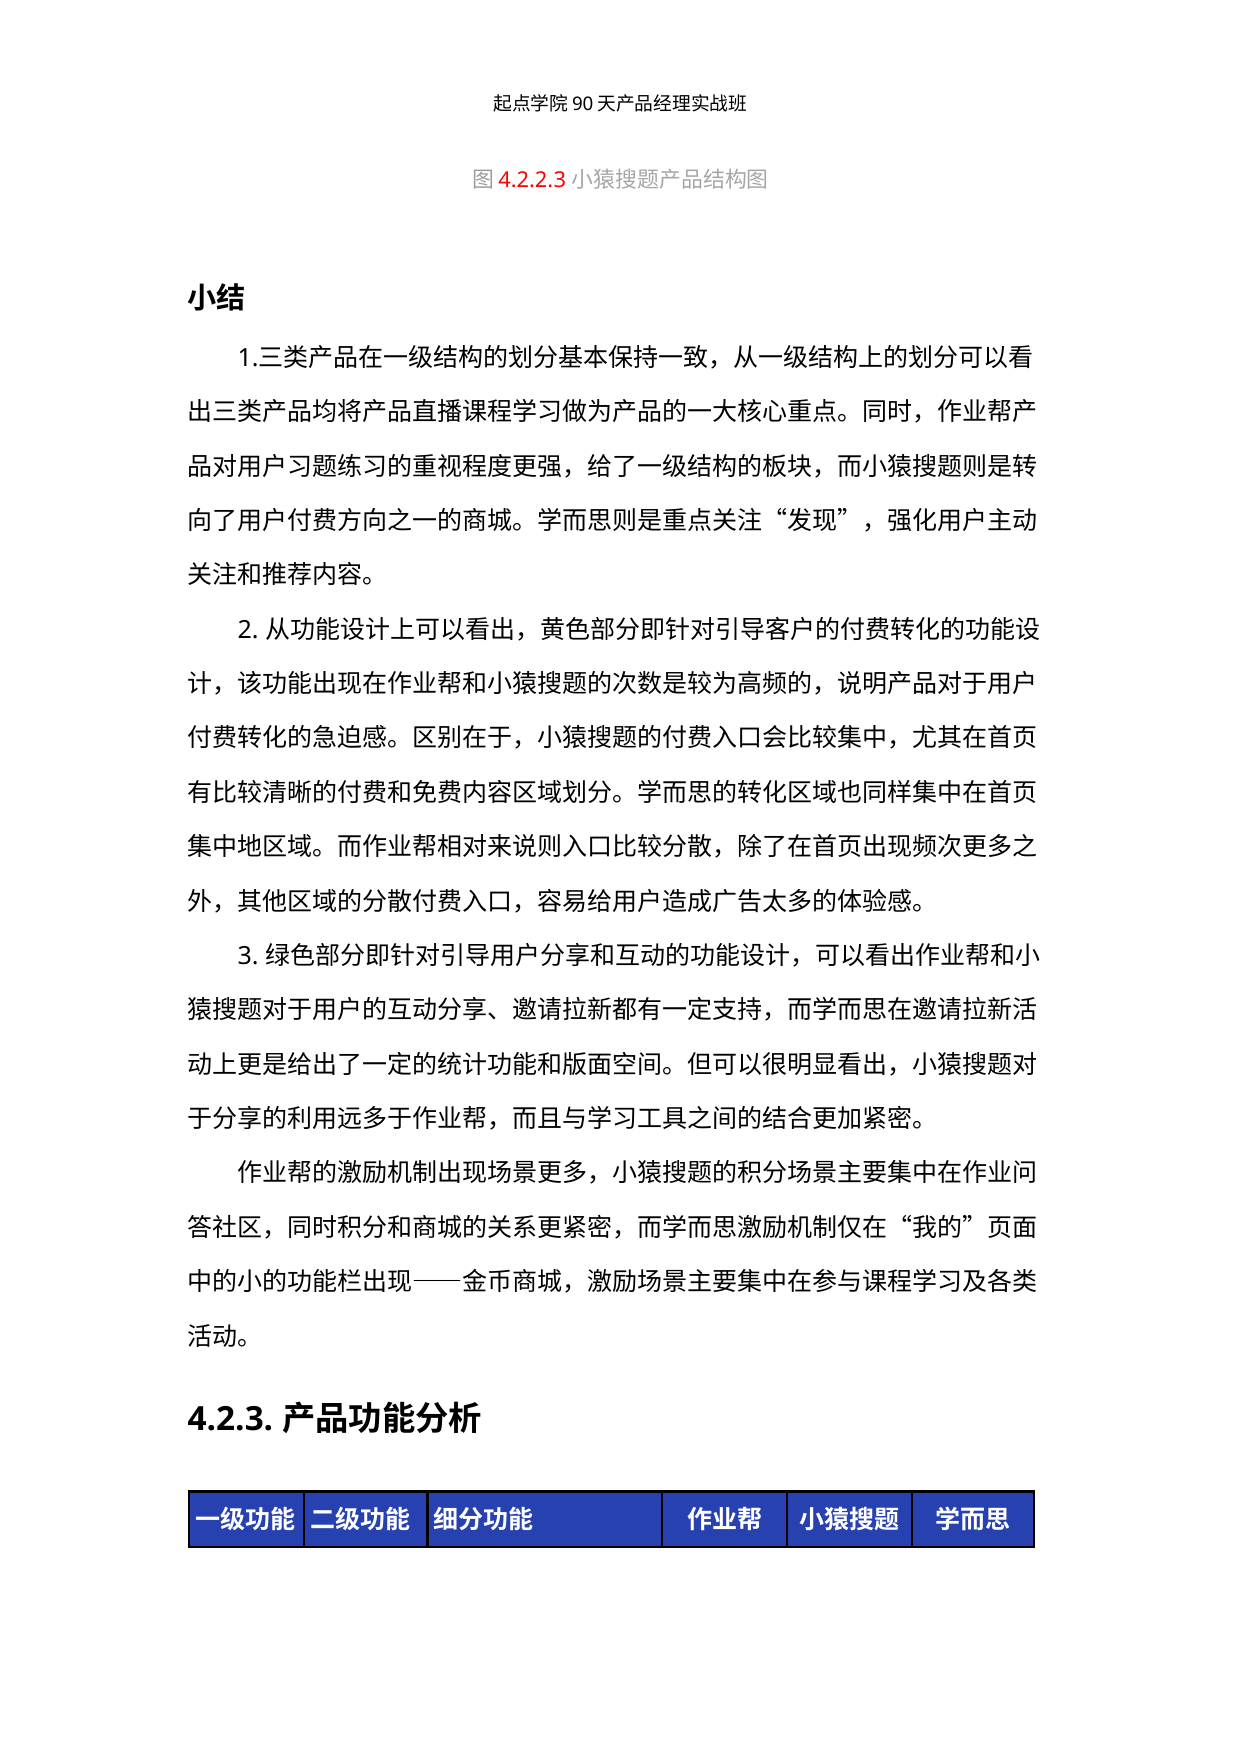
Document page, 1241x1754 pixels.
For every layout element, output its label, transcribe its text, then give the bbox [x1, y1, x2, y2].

text 1.三类产品在一级结构的划分基本保持一致，从一级结构上的划分可以看出三类产品均将产品直播课程学习做为产品的一大核心重点。同时，作业帮产品对用户习题练习的重视程度更强，给了一级结构的板块，而小猿搜题则是转向了用户付费方向之一的商城。学而思则是重点关注“发现”，强化用户主动关注和推荐内容。 [187, 337, 1053, 591]
table_header 二级功能 [305, 1493, 426, 1546]
table_header 学而思 [913, 1493, 1033, 1546]
table_header 作业帮 [663, 1493, 786, 1546]
table_header 小猿搜题 [788, 1493, 911, 1546]
text 2. 从功能设计上可以看出，黄色部分即针对引导客户的付费转化的功能设计，该功能出现在作业帮和小猿搜题的次数是较为高频的，说明产品对于用户付费转化的急迫感。区别在于，小猿搜题的付费入口会比较集中，尤其在首页有比较清晰的付费和免费内容区域划分。学而思的转化区域也同样集中在首页集中地区域。而作业帮相对来说则入口比较分散，除了在首页出现频次更多之外，其他区域的分散付费入口，容易给用户造成广告太多的体验感。 [187, 609, 1053, 917]
text 图4.2.2.3 小猿搜题产品结构图 [187, 162, 1053, 194]
table_header 一级功能 [190, 1493, 303, 1546]
table_header 细分功能 [429, 1493, 661, 1546]
subtitle 小结 [187, 274, 1053, 316]
subtitle 4.2.3. 产品功能分析 [187, 1391, 1053, 1440]
text 作业帮的激励机制出现场景更多，小猿搜题的积分场景主要集中在作业问答社区，同时积分和商城的关系更紧密，而学而思激励机制仅在“我的”页面中的小的功能栏出现——金币商城，激励场景主要集中在参与课程学习及各类活动。 [187, 1153, 1053, 1352]
text 3. 绿色部分即针对引导用户分享和互动的功能设计，可以看出作业帮和小猿搜题对于用户的互动分享、邀请拉新都有一定支持，而学而思在邀请拉新活动上更是给出了一定的统计功能和版面空间。但可以很明显看出，小猿搜题对于分享的利用远多于作业帮，而且与学习工具之间的结合更加紧密。 [187, 935, 1053, 1135]
